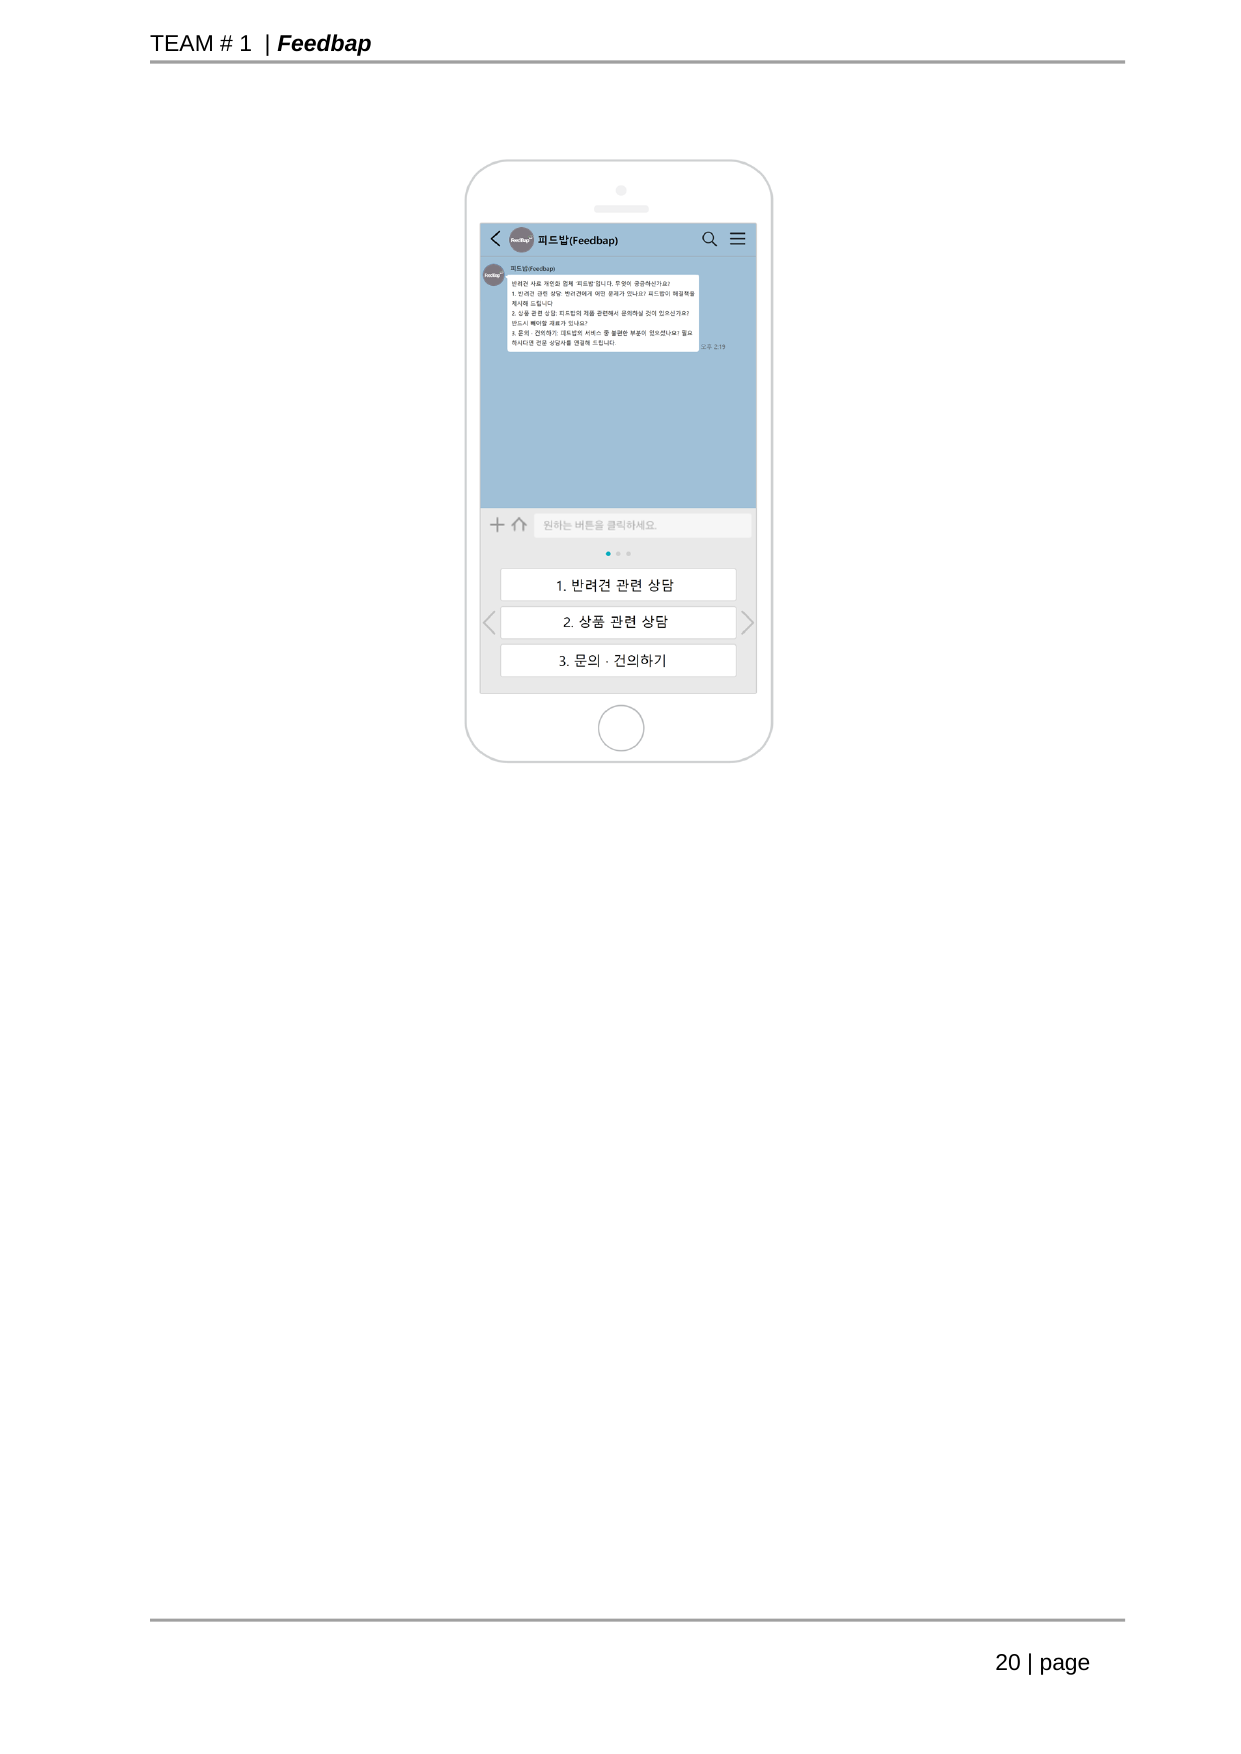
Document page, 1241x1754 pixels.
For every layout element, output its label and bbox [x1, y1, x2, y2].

picture [454, 150, 786, 773]
